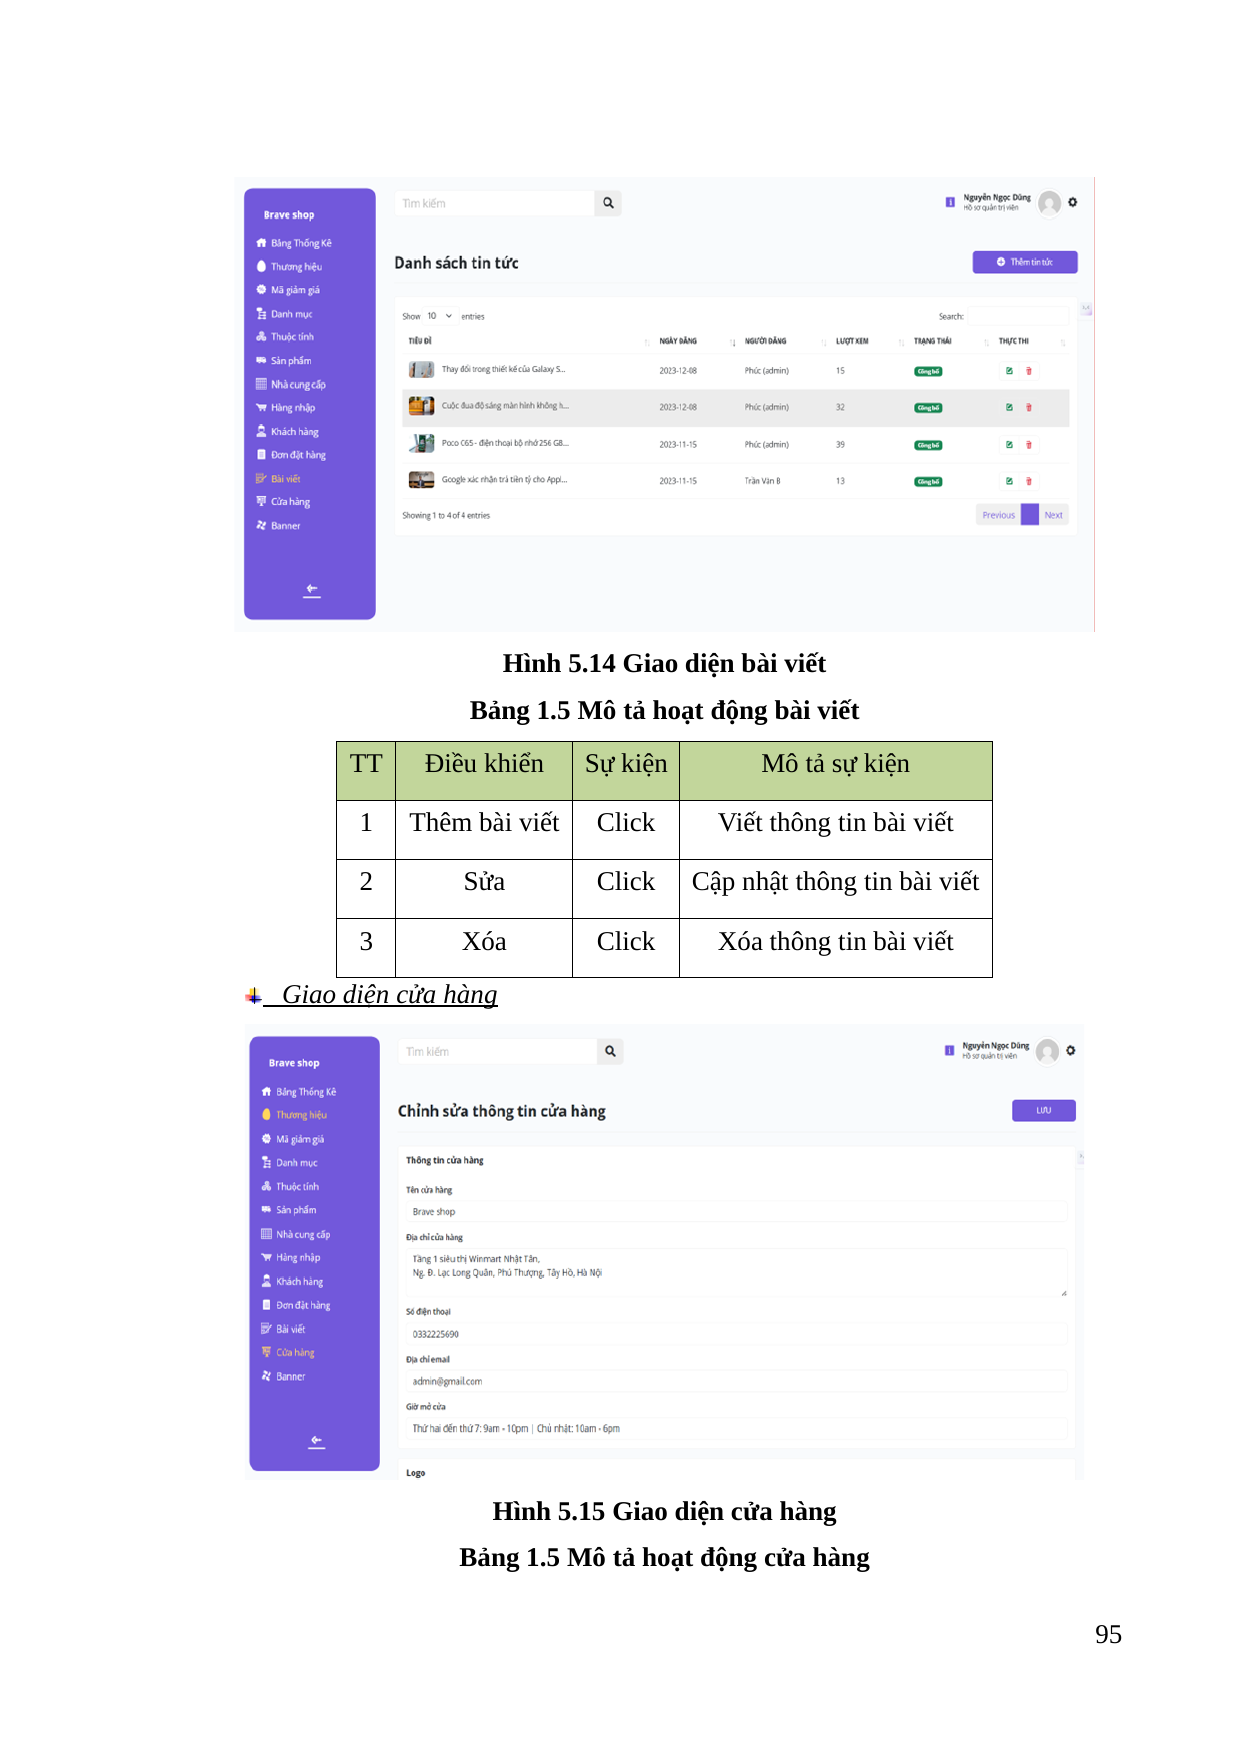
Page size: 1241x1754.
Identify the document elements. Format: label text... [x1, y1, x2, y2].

picture [245, 986, 262, 1004]
table_header Điều khiển [396, 742, 572, 800]
table_header Mô tả sự kiện [680, 742, 992, 800]
text Mô tả hoạt động bài viết [207, 694, 1122, 725]
table_header Sự kiện [573, 742, 679, 800]
table_cell Click [573, 919, 679, 977]
text Mô tả hoạt động cửa hàng [207, 1542, 1122, 1573]
table_cell Click [573, 860, 679, 918]
text Giao diện bài viết [207, 647, 1122, 678]
table_cell 3 [337, 919, 395, 977]
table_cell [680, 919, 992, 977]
picture [244, 1024, 1085, 1480]
table_cell Xóa [396, 919, 572, 977]
table_cell 1 [337, 801, 395, 859]
text Giao diện cửa hàng [207, 1495, 1122, 1526]
table_cell Thêm bài viết [396, 801, 572, 859]
table_cell Viết thông tin bài viết [680, 801, 992, 859]
table_cell Cập nhật thông tin bài viết [680, 860, 992, 918]
table_cell Sửa [396, 860, 572, 918]
list Giao diện cửa hàng [244, 978, 1122, 1009]
table_header TT [337, 742, 395, 800]
table_cell Click [573, 801, 679, 859]
table_cell 2 [337, 860, 395, 918]
picture [234, 177, 1095, 632]
